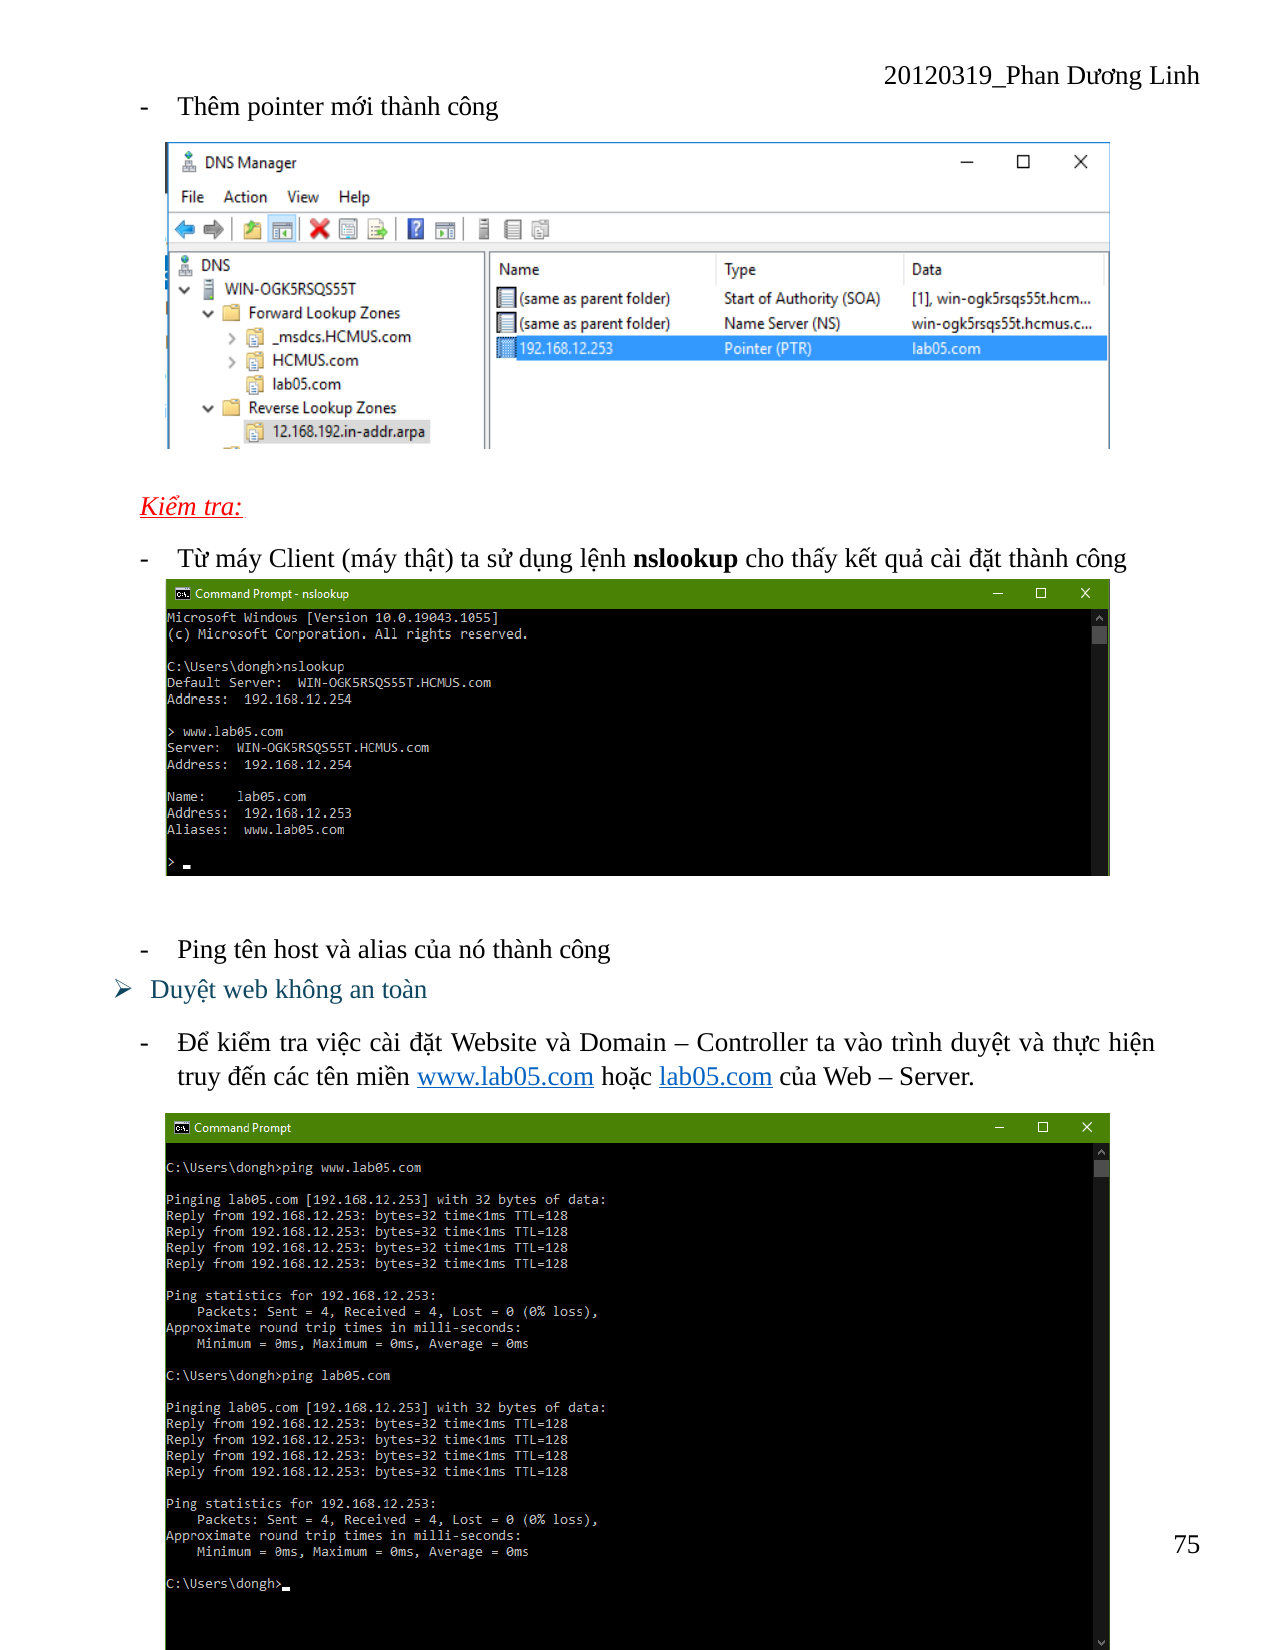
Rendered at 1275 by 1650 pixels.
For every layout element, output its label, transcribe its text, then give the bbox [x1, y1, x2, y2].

list Từ máy Client (máy thật) ta sử dụng lệnh nslookup cho thấy kết quả cài đặt thành công [139, 542, 1156, 573]
subtitle Duyệt web không an toàn [112, 973, 1156, 1004]
picture [165, 1113, 1110, 1650]
picture [165, 579, 1110, 876]
list Để kiểm tra việc cài đặt Website và Domain – Controller ta vào trình duyệt và thực hiện truy đến các tên miền www.lab05.com hoặc lab05.com của Web – Server. [139, 1026, 1156, 1091]
text Kiểm tra: [139, 489, 1156, 521]
list Ping tên host và alias của nó thành công [139, 933, 1156, 964]
picture [165, 142, 1110, 449]
list Thêm pointer mới thành công [139, 90, 1156, 121]
